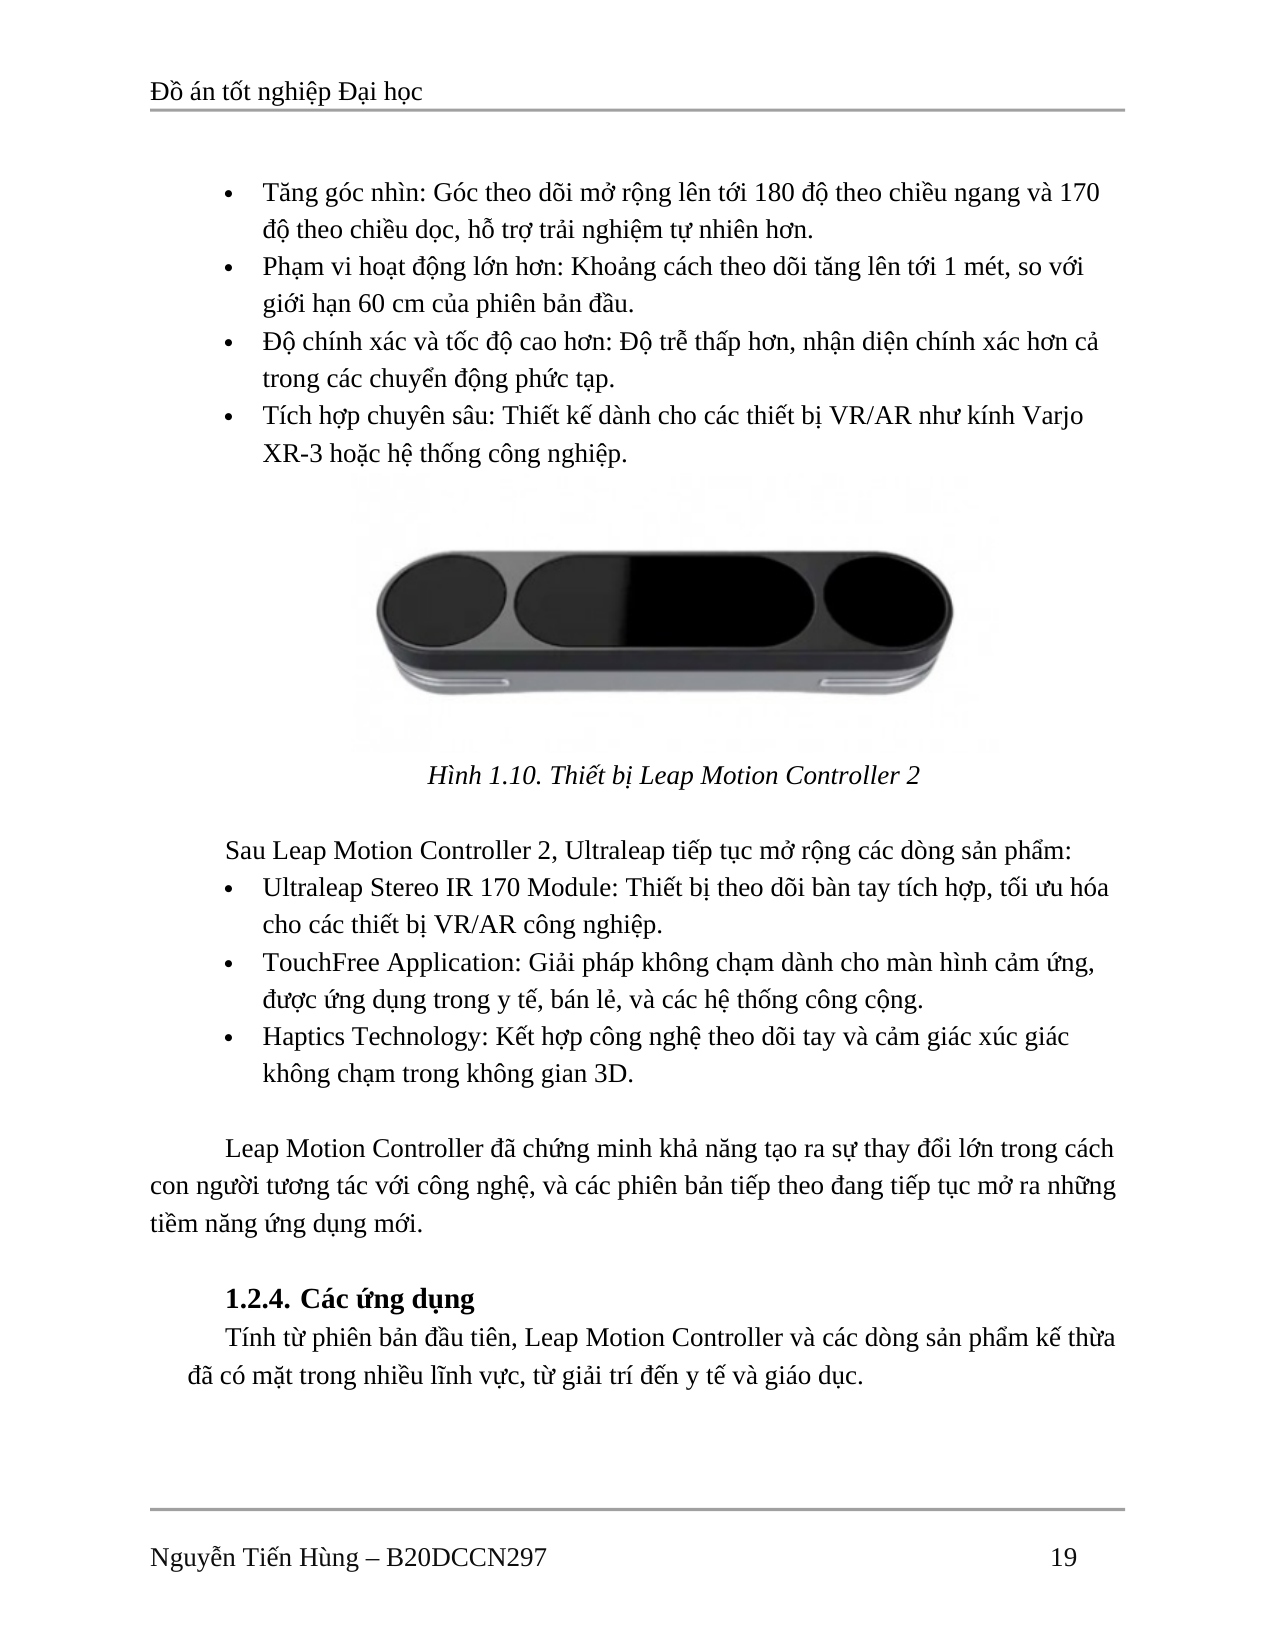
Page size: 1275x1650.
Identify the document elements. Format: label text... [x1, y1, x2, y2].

list Tích hợp chuyên sâu: Thiết kế dành cho các thiết bị VR/AR như kính Varjo XR-3 hoặc hệ thống công nghiệp. [225, 399, 1125, 468]
list Độ chính xác và tốc độ cao hơn: Độ trễ thấp hơn, nhận diện chính xác hơn cả trong các chuyển động phức tạp. [225, 325, 1125, 393]
list Ultraleap Stereo IR 170 Module: Thiết bị theo dõi bàn tay tích hợp, tối ưu hóa cho các thiết bị VR/AR công nghiệp. [225, 871, 1125, 939]
list Tăng góc nhìn: Góc theo dõi mở rộng lên tới 180 độ theo chiều ngang và 170 độ theo chiều dọc, hỗ trợ trải nghiệm tự nhiên hơn. [225, 176, 1125, 244]
list Các ứng dụng [225, 1281, 1125, 1315]
text Leap Motion Controller đã chứng minh khả năng tạo ra sự thay đổi lớn trong cách con người tương tác với công nghệ, và các phiên bản tiếp theo đang tiếp tục mở ra những tiềm năng ứng dụng mới. [150, 1132, 1125, 1238]
list TouchFree Application: Giải pháp không chạm dành cho màn hình cảm ứng, được ứng dụng trong y tế, bán lẻ, và các hệ thống công cộng. [225, 946, 1125, 1014]
list Phạm vi hoạt động lớn hơn: Khoảng cách theo dõi tăng lên tới 1 mét, so với giới hạn 60 cm của phiên bản đầu. [225, 250, 1125, 319]
text Sau Leap Motion Controller 2, Ultraleap tiếp tục mở rộng các dòng sản phẩm: [150, 834, 1125, 865]
list Haptics Technology: Kết hợp công nghệ theo dõi tay và cảm giác xúc giác không chạm trong không gian 3D. [225, 1020, 1125, 1089]
text Hình 1.10. Thiết bị Leap Motion Controller 2 [225, 759, 1125, 790]
picture [350, 473, 1000, 753]
text Tính từ phiên bản đầu tiên, Leap Motion Controller và các dòng sản phẩm kế thừa đã có mặt trong nhiều lĩnh vực, từ giải trí đến y tế và giáo dục. [187, 1321, 1125, 1390]
